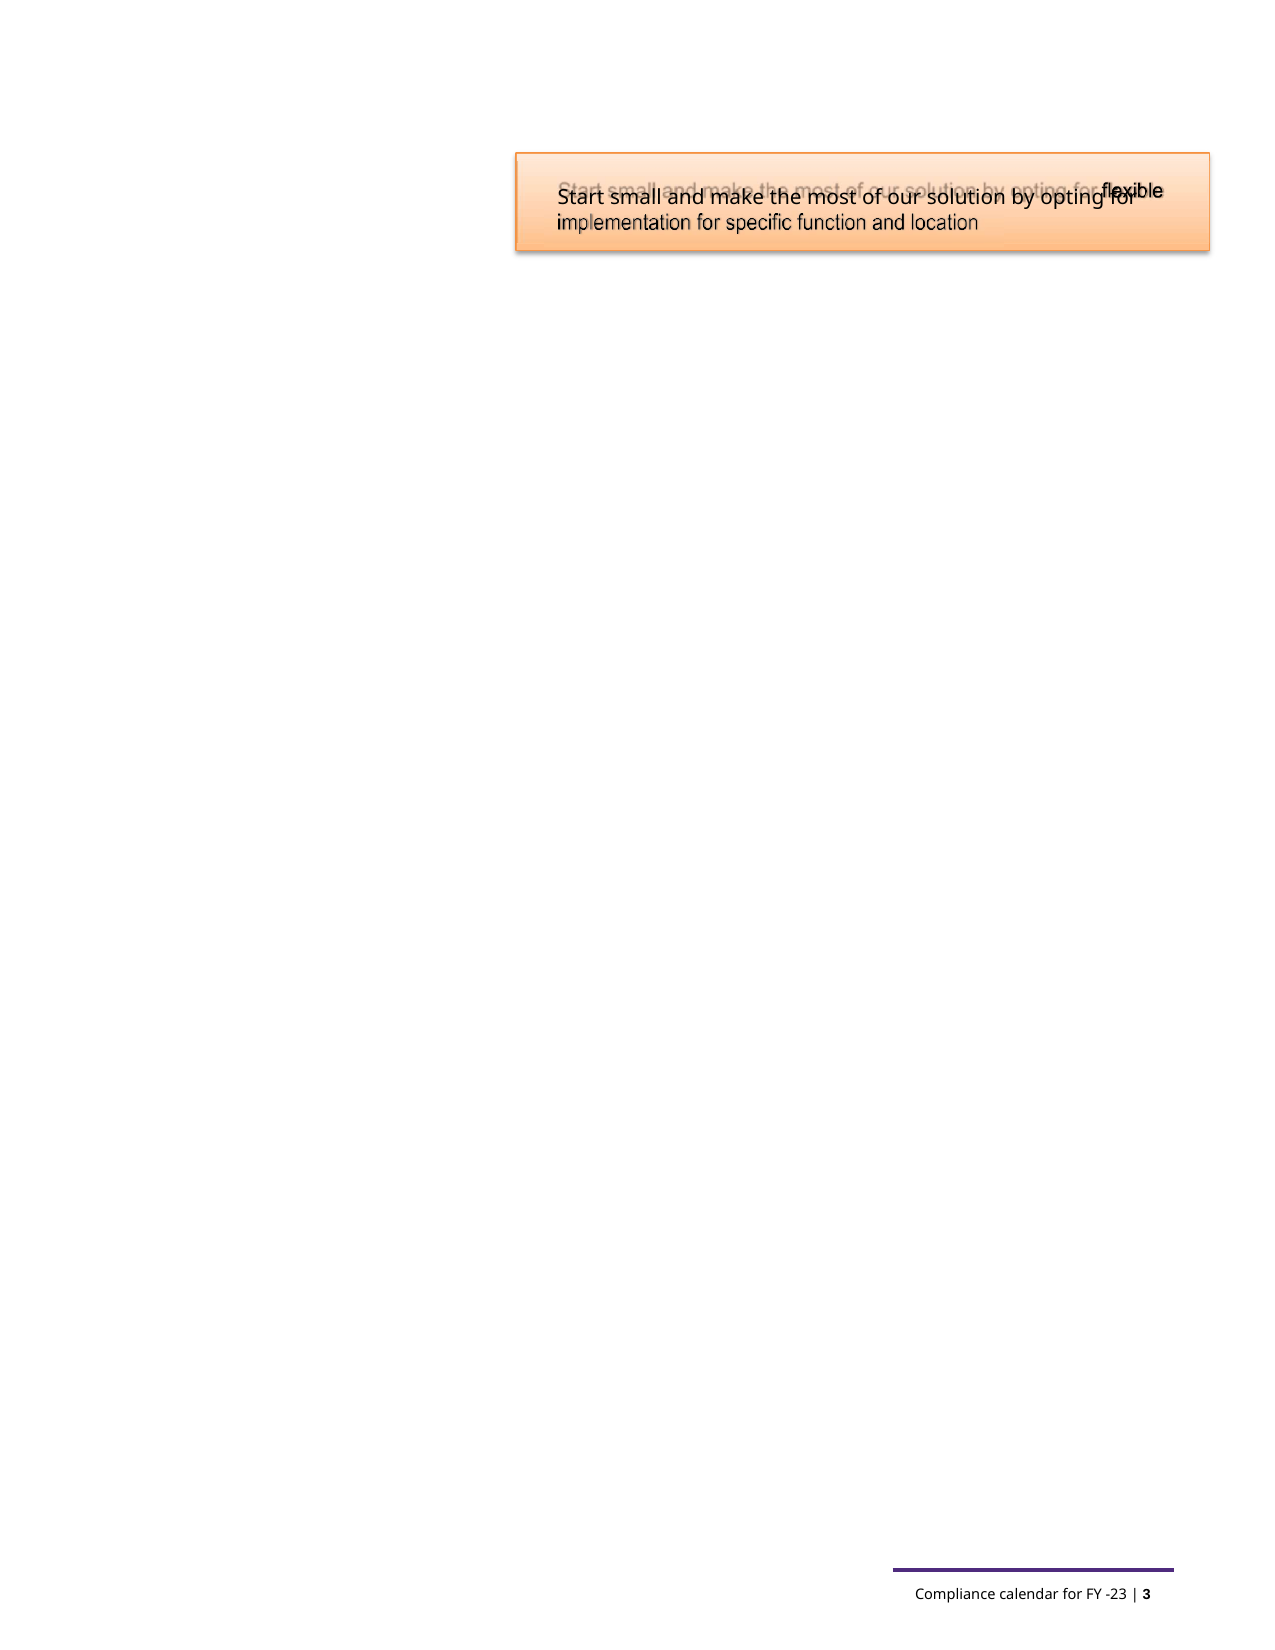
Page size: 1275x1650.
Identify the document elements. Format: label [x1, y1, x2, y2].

picture [510, 149, 1217, 261]
